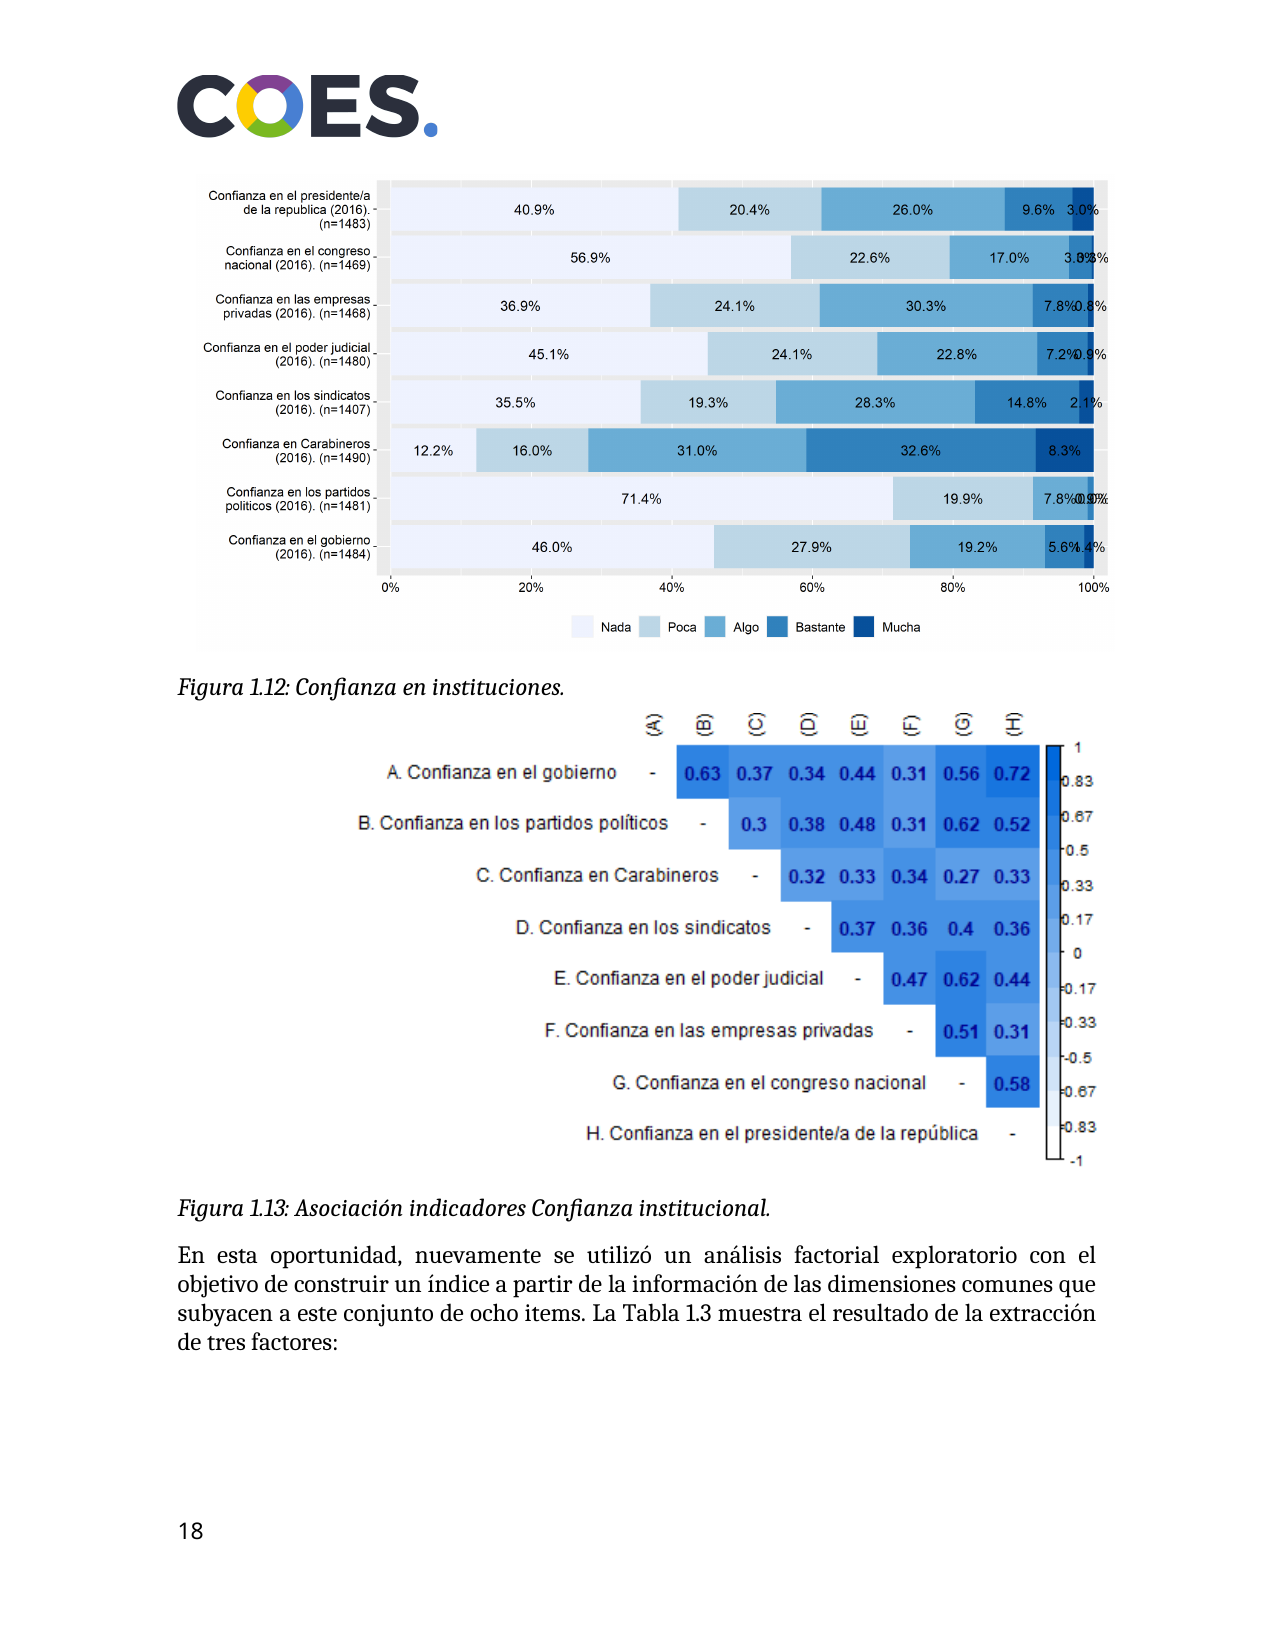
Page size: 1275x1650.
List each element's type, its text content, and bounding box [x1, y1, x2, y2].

text En esta oportunidad, nuevamente se utilizó un análisis factorial exploratorio con el objetivo de construir un índice a partir de la información de las dimensiones comunes que subyacen a este conjunto de ocho items. La Tabla 1.3 muestra el resultado de la extracción de tres factores: [177, 1241, 1098, 1356]
picture [196, 174, 1115, 652]
text Figura 1.12: Confianza en instituciones. [177, 672, 1098, 701]
picture [177, 75, 438, 146]
picture [196, 713, 1115, 1174]
text Figura 1.13: Asociación indicadores Confianza institucional. [177, 1194, 1098, 1223]
